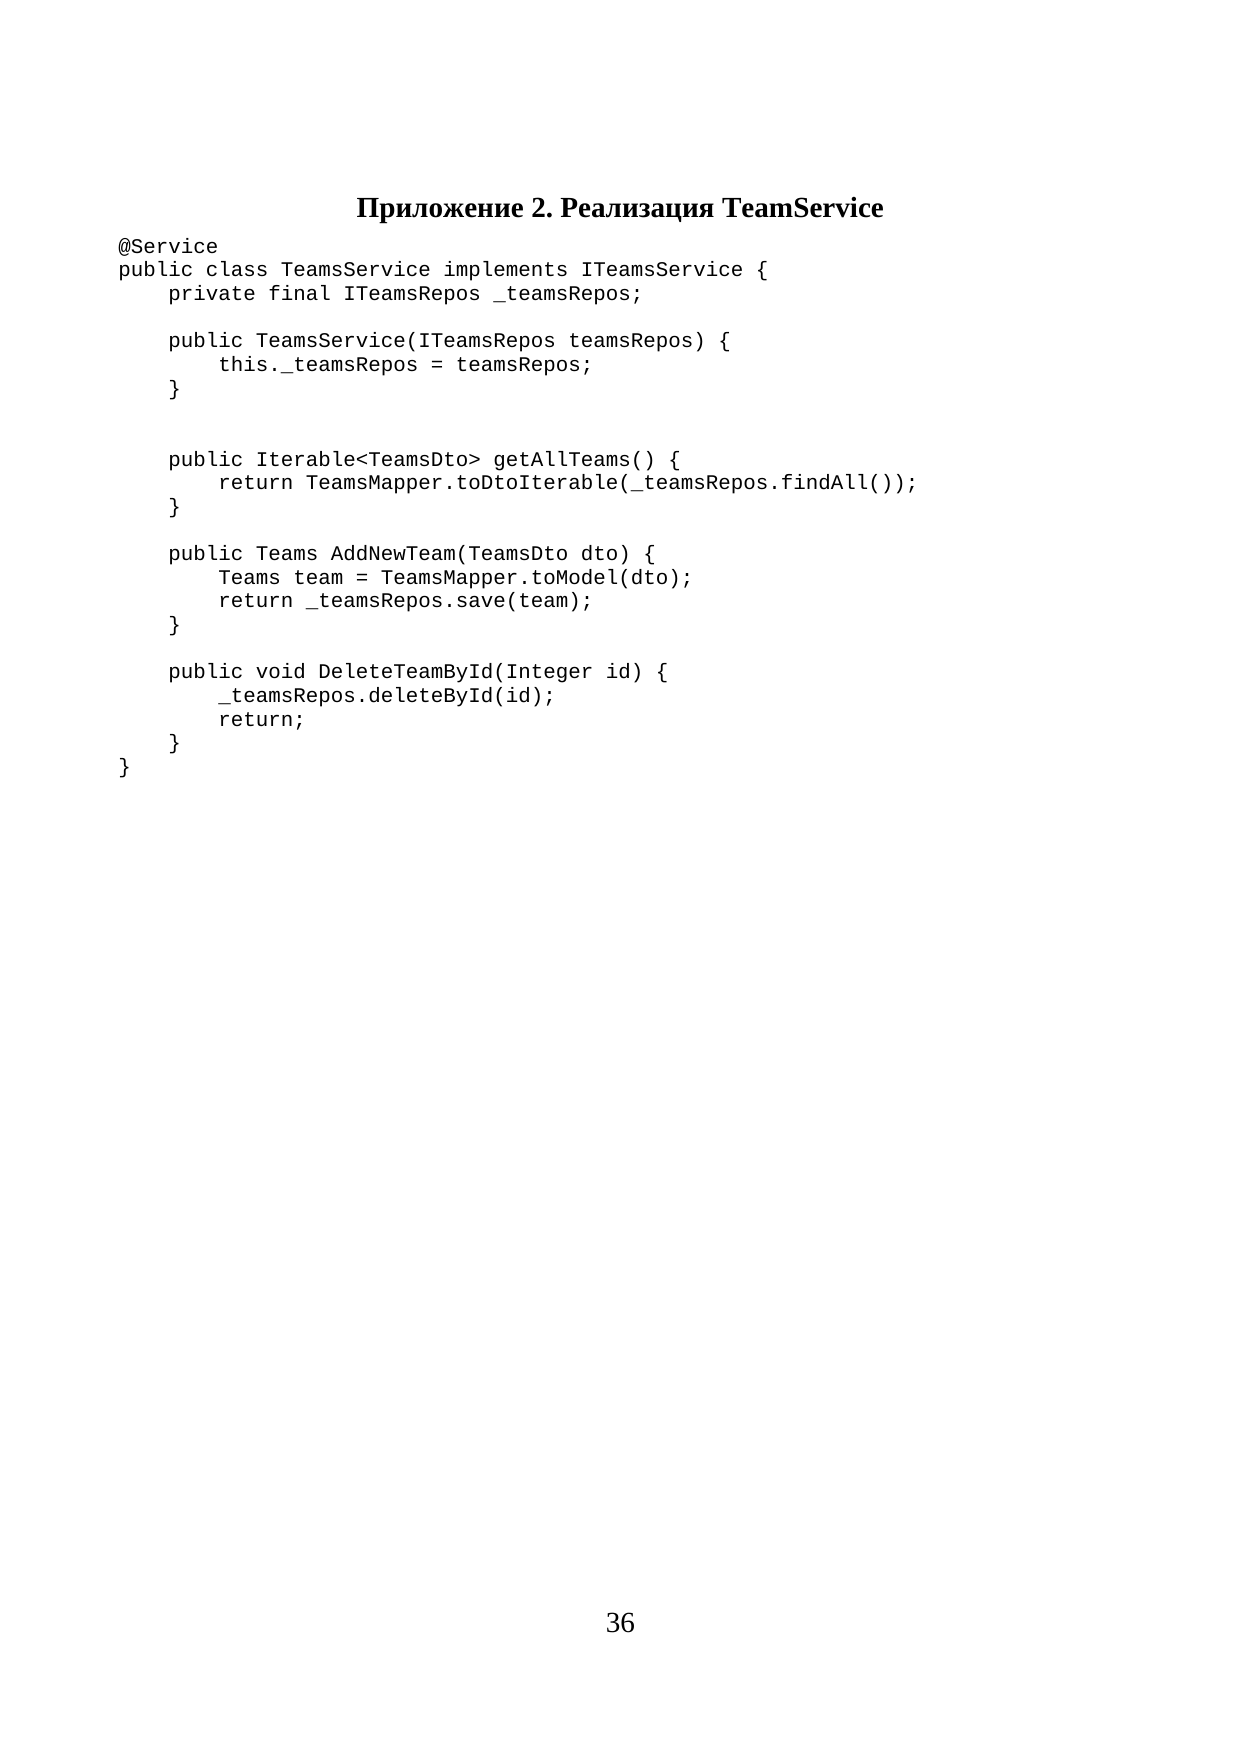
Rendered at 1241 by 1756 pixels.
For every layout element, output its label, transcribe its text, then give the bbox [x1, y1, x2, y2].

text @Service [118, 236, 1122, 259]
subtitle Приложение 2. Реализация TeamService [118, 190, 1122, 223]
text } [118, 378, 1122, 401]
text public TeamsService(ITeamsRepos teamsRepos) { [118, 330, 1122, 354]
text this._teamsRepos = teamsRepos; [118, 354, 1122, 378]
text _teamsRepos.deleteById(id); [118, 685, 1122, 709]
text } [118, 732, 1122, 756]
text public class TeamsService implements ITeamsService { [118, 259, 1122, 283]
text return TeamsMapper.toDtoIterable(_teamsRepos.findAll()); [118, 472, 1122, 496]
text Teams team = TeamsMapper.toModel(dto); [118, 567, 1122, 590]
text return _teamsRepos.save(team); [118, 590, 1122, 614]
text public Iterable<TeamsDto> getAllTeams() { [118, 448, 1122, 472]
text public Teams AddNewTeam(TeamsDto dto) { [118, 543, 1122, 567]
text } [118, 496, 1122, 519]
text } [118, 756, 1122, 779]
text public void DeleteTeamById(Integer id) { [118, 661, 1122, 685]
text } [118, 614, 1122, 638]
text return; [118, 709, 1122, 732]
text private final ITeamsRepos _teamsRepos; [118, 283, 1122, 307]
